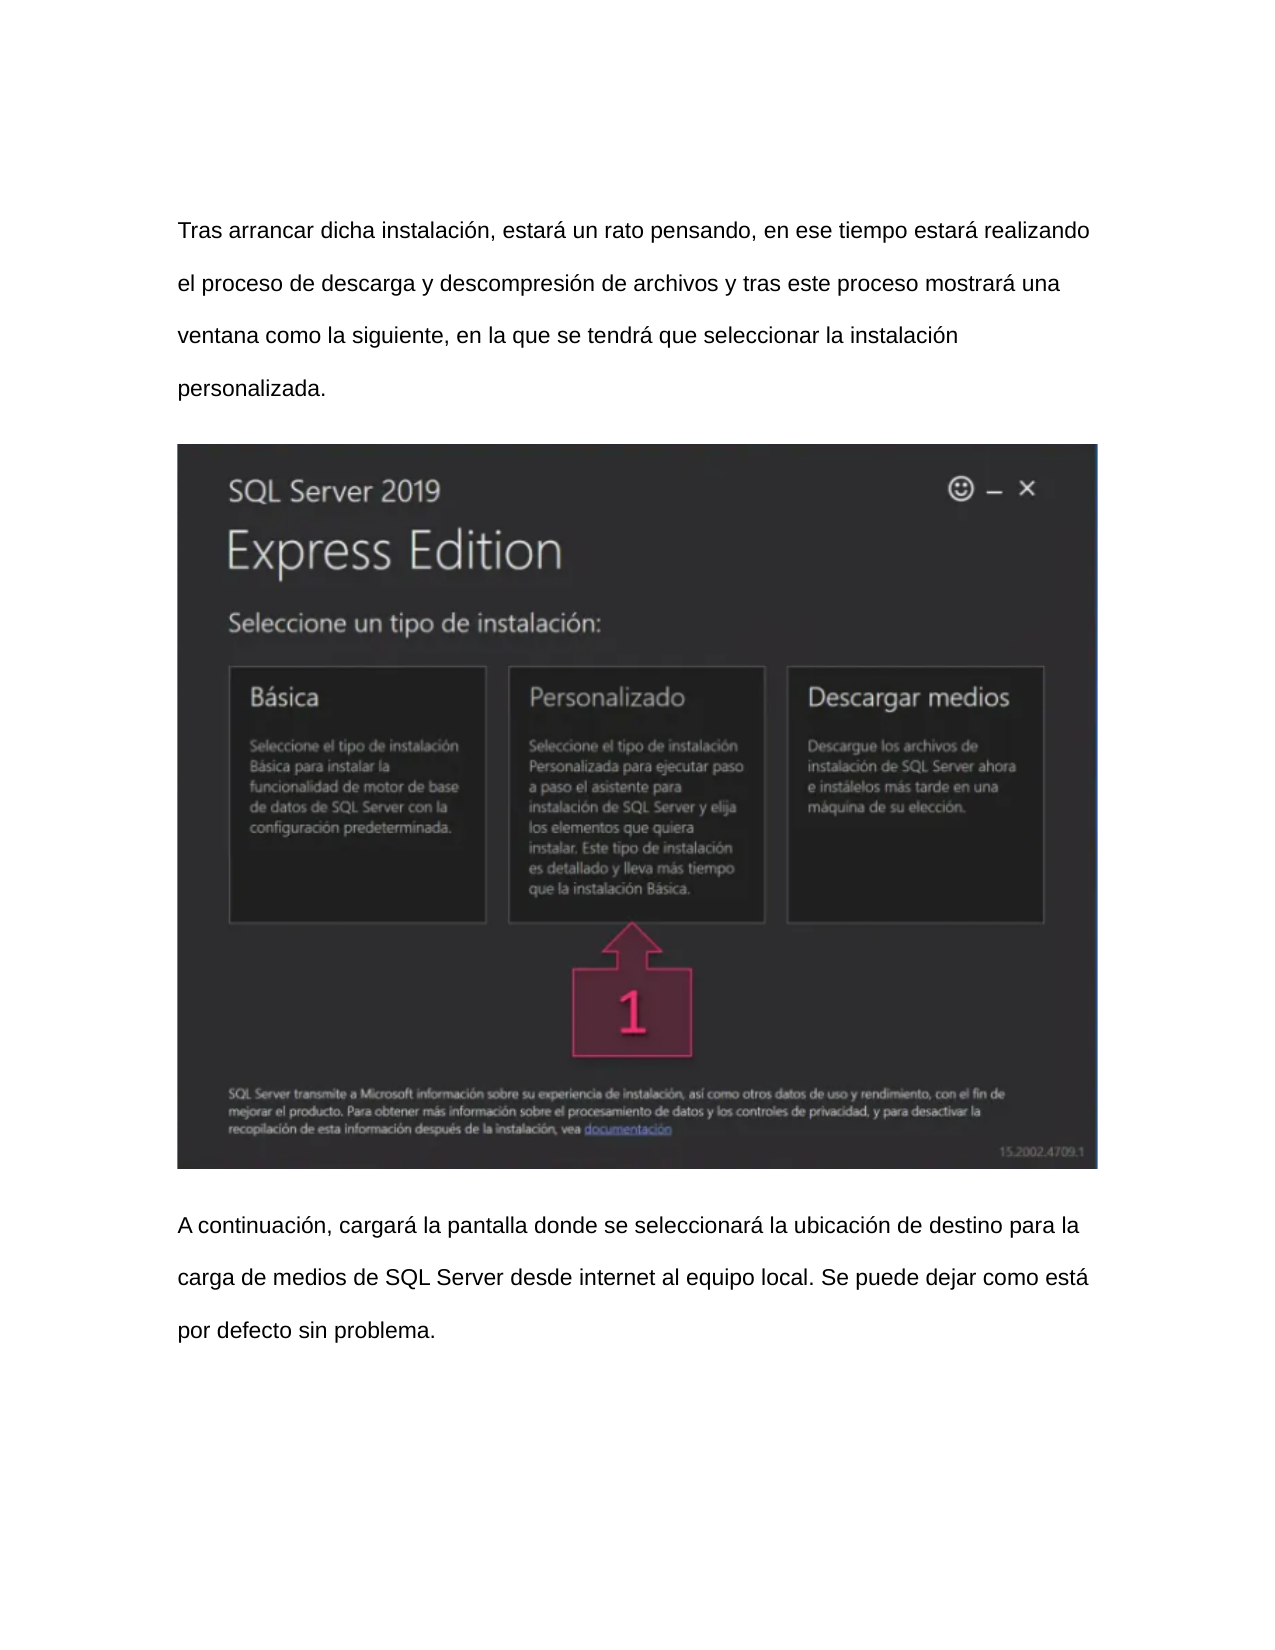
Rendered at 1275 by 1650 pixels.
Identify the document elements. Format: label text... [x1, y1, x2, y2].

picture [177, 444, 1098, 1169]
text A continuación, cargará la pantalla donde se seleccionará la ubicación de destino para la carga de medios de SQL Server desde internet al equipo local. Se puede dejar como está por defecto sin problema. [177, 1212, 1098, 1343]
text Tras arrancar dicha instalación, estará un rato pensando, en ese tiempo estará realizando el proceso de descarga y descompresión de archivos y tras este proceso mostrará una ventana como la siguiente, en la que se tendrá que seleccionar la instalación personalizada. [177, 217, 1098, 401]
